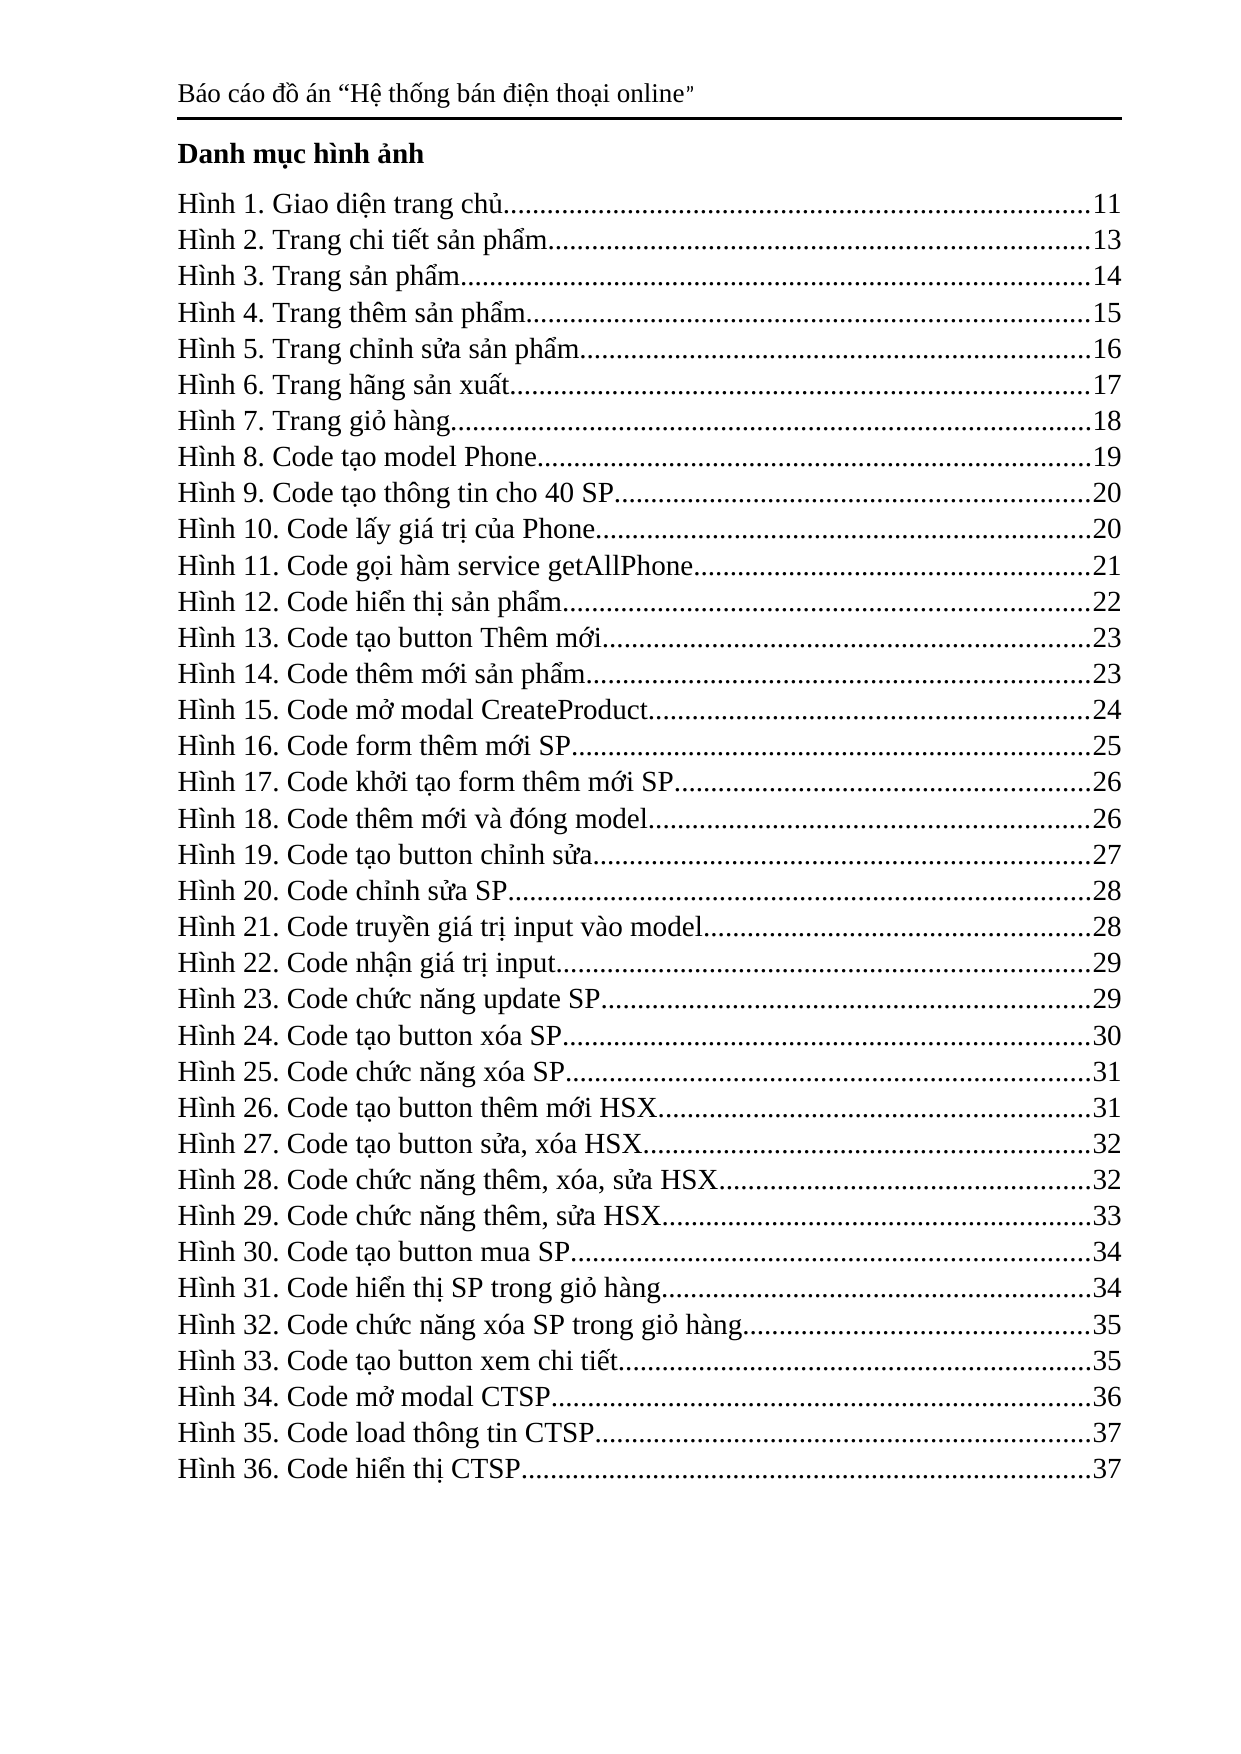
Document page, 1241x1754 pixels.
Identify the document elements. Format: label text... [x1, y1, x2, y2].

text Hình 22. Code nhận giá trị input 29 [177, 945, 1122, 979]
text Hình 32. Code chức năng xóa SP trong giỏ hàng 35 [177, 1307, 1122, 1340]
text Hình 21. Code truyền giá trị input vào model 28 [177, 909, 1122, 943]
text Hình 3. Trang sản phẩm 14 [177, 258, 1122, 292]
text Hình 24. Code tạo button xóa SP 30 [177, 1018, 1122, 1051]
text Hình 12. Code hiển thị sản phẩm 22 [177, 584, 1122, 617]
text Hình 1. Giao diện trang chủ 11 [177, 186, 1122, 220]
text Hình 4. Trang thêm sản phẩm 15 [177, 295, 1122, 328]
text Hình 10. Code lấy giá trị của Phone 20 [177, 512, 1122, 545]
text Hình 6. Trang hãng sản xuất 17 [177, 367, 1122, 401]
text Hình 34. Code mở modal CTSP 36 [177, 1379, 1122, 1413]
text Danh mục hình ảnh [177, 136, 1122, 169]
text Hình 23. Code chức năng update SP 29 [177, 981, 1122, 1015]
text Hình 25. Code chức năng xóa SP 31 [177, 1054, 1122, 1087]
text Hình 26. Code tạo button thêm mới HSX 31 [177, 1090, 1122, 1123]
text Hình 8. Code tạo model Phone 19 [177, 439, 1122, 473]
text Hình 2. Trang chi tiết sản phẩm 13 [177, 222, 1122, 256]
text Hình 16. Code form thêm mới SP 25 [177, 728, 1122, 762]
text Hình 33. Code tạo button xem chi tiết 35 [177, 1343, 1122, 1376]
text Hình 9. Code tạo thông tin cho 40 SP 20 [177, 475, 1122, 509]
text Hình 36. Code hiển thị CTSP 37 [177, 1451, 1122, 1485]
text Hình 19. Code tạo button chỉnh sửa 27 [177, 837, 1122, 870]
text Hình 5. Trang chỉnh sửa sản phẩm 16 [177, 331, 1122, 364]
text Hình 15. Code mở modal CreateProduct 24 [177, 692, 1122, 726]
text Hình 14. Code thêm mới sản phẩm 23 [177, 656, 1122, 690]
text Hình 27. Code tạo button sửa, xóa HSX 32 [177, 1126, 1122, 1159]
text Hình 7. Trang giỏ hàng 18 [177, 403, 1122, 437]
text Hình 17. Code khởi tạo form thêm mới SP 26 [177, 764, 1122, 798]
text Hình 31. Code hiển thị SP trong giỏ hàng 34 [177, 1271, 1122, 1304]
text Hình 11. Code gọi hàm service getAllPhone 21 [177, 548, 1122, 581]
text Hình 29. Code chức năng thêm, sửa HSX 33 [177, 1198, 1122, 1232]
text Hình 28. Code chức năng thêm, xóa, sửa HSX 32 [177, 1162, 1122, 1196]
text Hình 20. Code chỉnh sửa SP 28 [177, 873, 1122, 907]
text Hình 35. Code load thông tin CTSP 37 [177, 1415, 1122, 1449]
text Hình 30. Code tạo button mua SP 34 [177, 1234, 1122, 1268]
text Hình 13. Code tạo button Thêm mới 23 [177, 620, 1122, 653]
text Hình 18. Code thêm mới và đóng model 26 [177, 801, 1122, 834]
